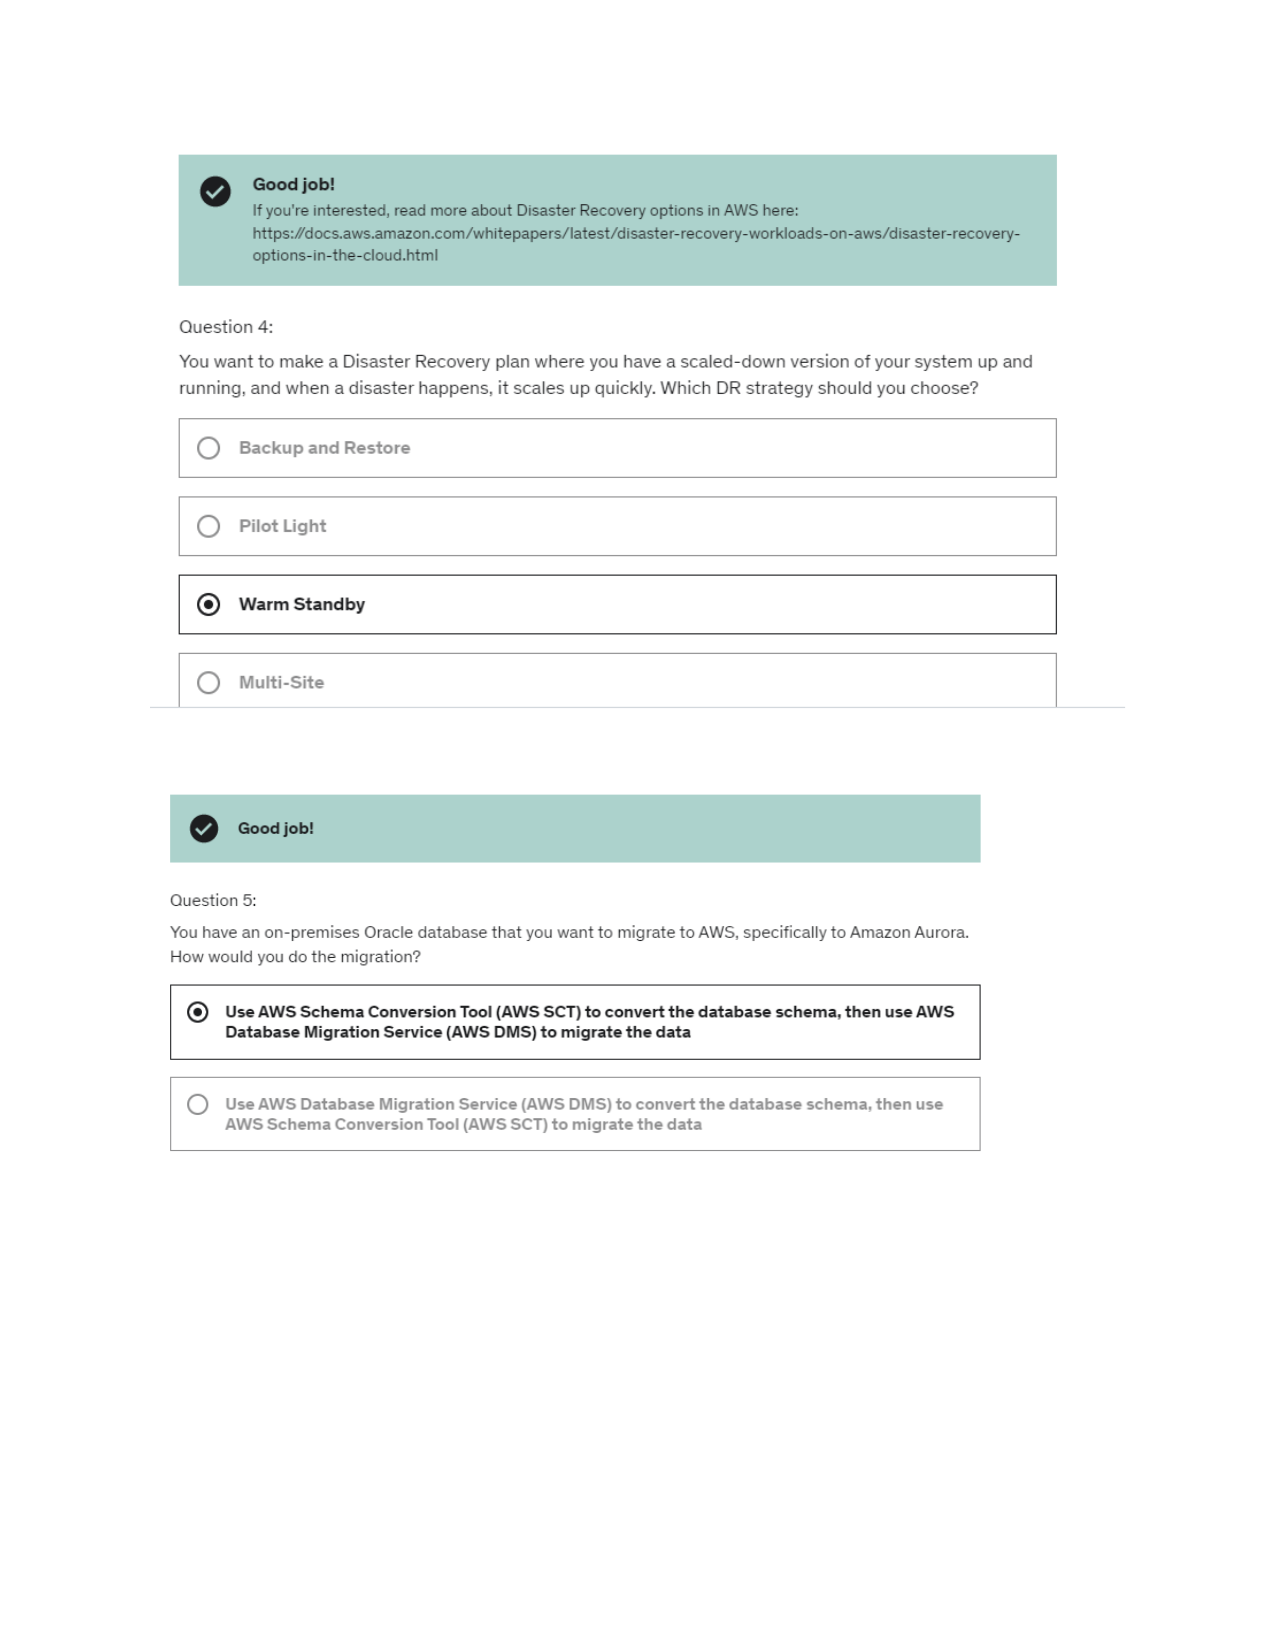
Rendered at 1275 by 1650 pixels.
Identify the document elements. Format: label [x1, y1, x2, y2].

picture [150, 150, 1125, 715]
picture [150, 783, 1125, 1237]
